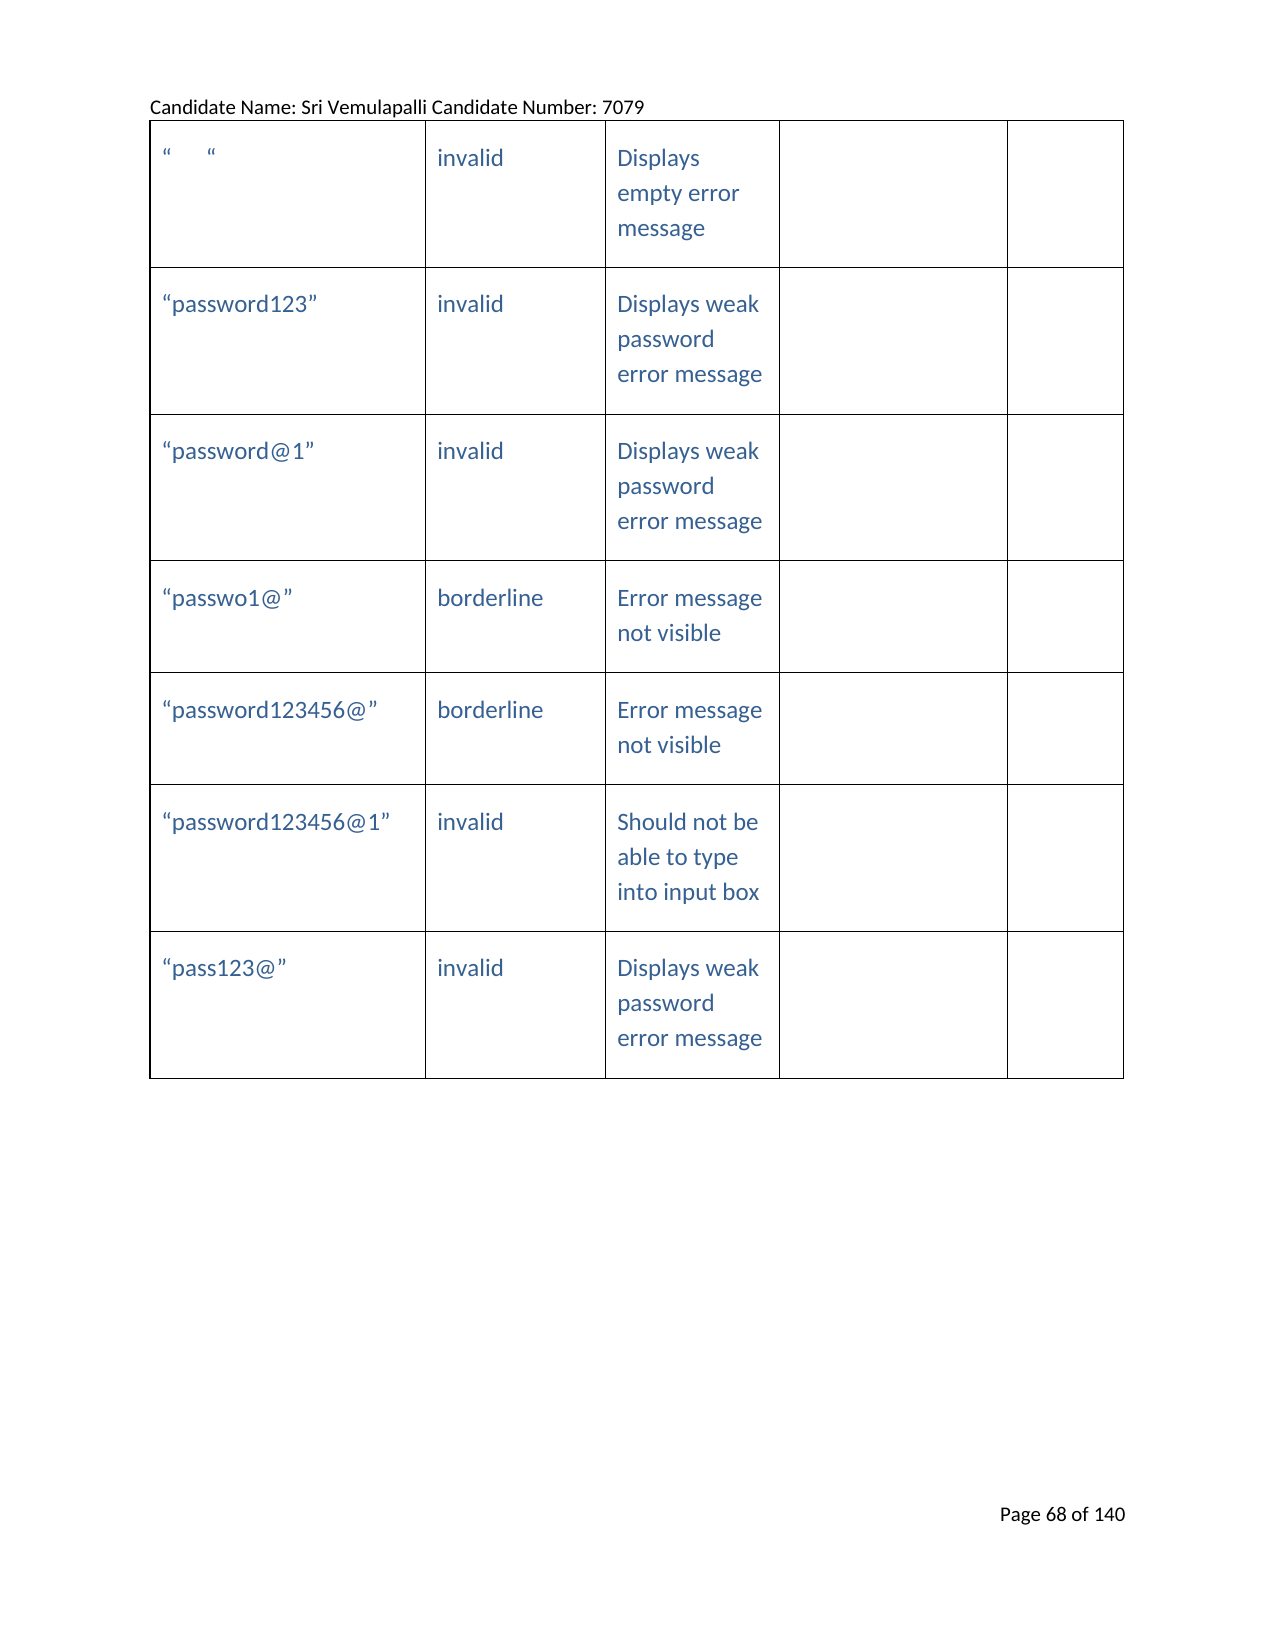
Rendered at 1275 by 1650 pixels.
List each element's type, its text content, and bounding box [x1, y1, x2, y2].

table_cell “password123” [151, 268, 425, 413]
table_cell invalid [426, 785, 605, 931]
table_cell Error message not visible [606, 561, 779, 672]
table_cell borderline [426, 561, 605, 672]
table_cell [1008, 268, 1123, 413]
table_cell [780, 561, 1007, 672]
table_cell invalid [426, 268, 605, 413]
table_cell “password123456@1” [151, 785, 425, 931]
table_cell [1008, 121, 1123, 267]
table_cell [780, 673, 1007, 784]
table_cell [780, 268, 1007, 413]
table_cell [1008, 785, 1123, 931]
table_cell [780, 932, 1007, 1077]
table_cell Should not be able to type into input box [606, 785, 779, 931]
table_cell invalid [426, 121, 605, 267]
table_cell invalid [426, 415, 605, 560]
table_cell [1008, 673, 1123, 784]
table_cell [1008, 561, 1123, 672]
table_cell borderline [426, 673, 605, 784]
table_cell Displays weak password error message [606, 932, 779, 1077]
table_cell [1008, 415, 1123, 560]
table_cell “passwo1@” [151, 561, 425, 672]
table_cell “pass123@” [151, 932, 425, 1077]
table_cell Error message not visible [606, 673, 779, 784]
table_cell “password@1” [151, 415, 425, 560]
table_cell Displays weak password error message [606, 268, 779, 413]
table_cell invalid [426, 932, 605, 1077]
table_cell [780, 785, 1007, 931]
table_cell Displays weak password error message [606, 415, 779, 560]
table_cell “password123456@” [151, 673, 425, 784]
table_cell [780, 415, 1007, 560]
table_cell [780, 121, 1007, 267]
table_cell “ “ [151, 121, 425, 267]
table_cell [606, 121, 779, 267]
table_cell [1008, 932, 1123, 1077]
